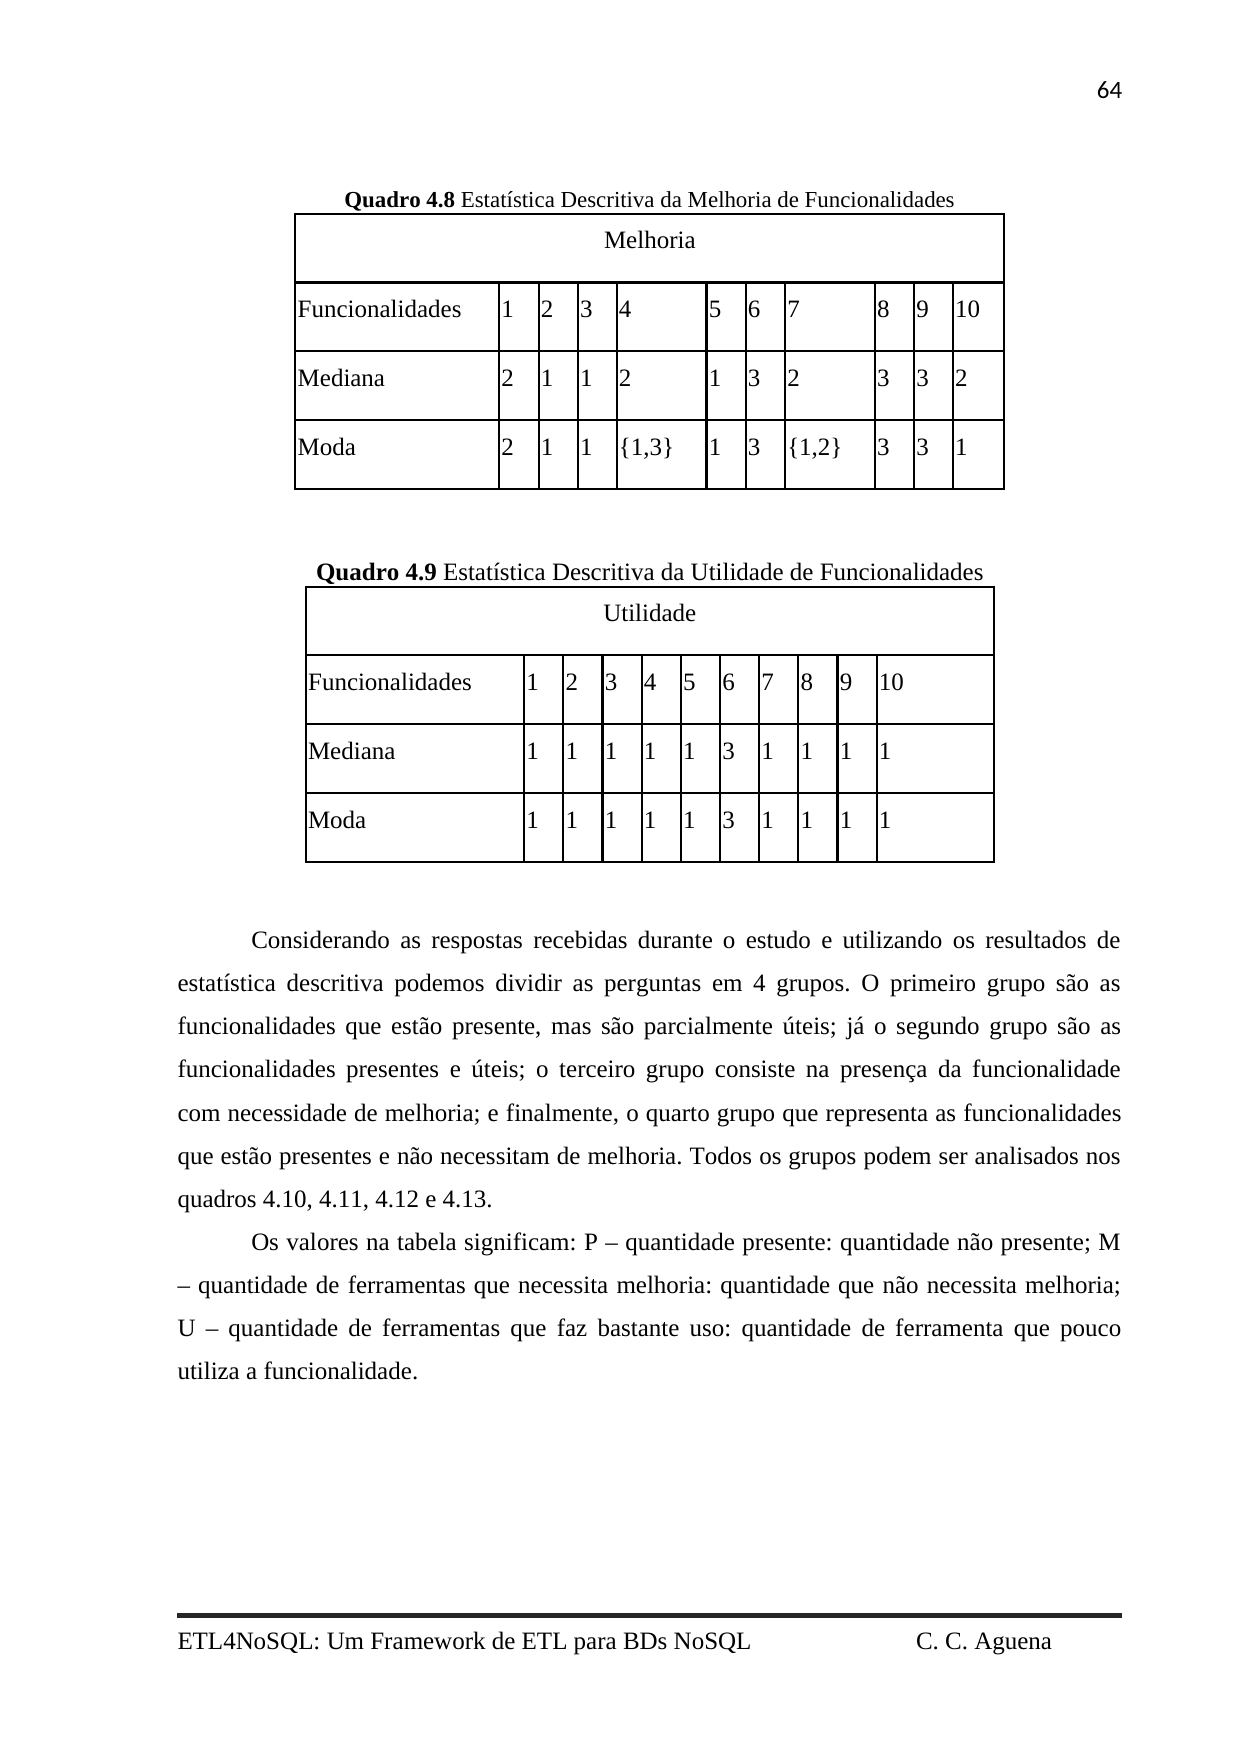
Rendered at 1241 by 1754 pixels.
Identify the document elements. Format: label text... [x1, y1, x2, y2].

table_cell 1 [760, 794, 797, 861]
table_cell 1 [878, 794, 993, 861]
table_cell 1 [564, 794, 601, 861]
table_cell 1 [540, 352, 577, 419]
table_cell 6 [747, 284, 784, 350]
table_cell {1,3} [618, 421, 705, 488]
table_cell 5 [708, 284, 745, 350]
table_cell 1 [799, 725, 836, 792]
table_cell 3 [747, 352, 784, 419]
table_cell 4 [618, 284, 705, 350]
table_cell 7 [786, 284, 874, 350]
table_cell 3 [915, 352, 952, 419]
table_cell 6 [721, 656, 758, 723]
table_cell 7 [760, 656, 797, 723]
table_cell 1 [540, 421, 577, 488]
table_cell 3 [721, 794, 758, 861]
table_cell 2 [954, 352, 1003, 419]
table_cell 1 [525, 725, 562, 792]
table_cell 5 [682, 656, 719, 723]
table_cell 1 [579, 352, 616, 419]
table_cell 1 [500, 284, 538, 350]
table_cell 9 [915, 284, 952, 350]
table_cell 1 [682, 725, 719, 792]
table_cell 3 [876, 352, 913, 419]
table_cell Funcionalidades [307, 656, 523, 723]
table_cell 1 [525, 794, 562, 861]
text Quadro 4.8 Estatística Descritiva da Melhoria de Funcionalidades [177, 177, 1122, 213]
table_cell 1 [954, 421, 1003, 488]
table_cell 3 [721, 725, 758, 792]
table_cell 4 [643, 656, 680, 723]
table_cell 2 [500, 352, 538, 419]
table_cell 1 [799, 794, 836, 861]
table_cell 3 [915, 421, 952, 488]
table_cell 3 [579, 284, 616, 350]
table_cell 8 [876, 284, 913, 350]
table_cell Mediana [296, 352, 498, 419]
table_cell 1 [708, 352, 745, 419]
table_cell 2 [500, 421, 538, 488]
table_cell 3 [747, 421, 784, 488]
table_header Melhoria [296, 215, 1003, 281]
table_cell 1 [878, 725, 993, 792]
table_cell 1 [839, 794, 876, 861]
table_cell 1 [579, 421, 616, 488]
table_cell 1 [643, 794, 680, 861]
table_cell 9 [839, 656, 876, 723]
table_cell {1,2} [786, 421, 874, 488]
table_cell 10 [878, 656, 993, 723]
table_cell 10 [954, 284, 1003, 350]
text Os valores na tabela significam: P – quantidade presente: quantidade não presente; M – quantidade de ferramentas que necessita melhoria: quantidade que não necessita melhoria; U – quantidade de ferramentas que faz bastante uso: quantidade de ferramenta que pouco utiliza a funcionalidade. [177, 1227, 1122, 1385]
table_cell 1 [839, 725, 876, 792]
table_cell Moda [296, 421, 498, 488]
table_cell 3 [876, 421, 913, 488]
table_cell Funcionalidades [296, 284, 498, 350]
table_cell Moda [307, 794, 523, 861]
text Quadro 4.9 Estatística Descritiva da Utilidade de Funcionalidades [177, 550, 1122, 586]
table_cell 1 [708, 421, 745, 488]
table_cell 1 [604, 794, 641, 861]
table_cell 3 [604, 656, 641, 723]
table_cell 1 [564, 725, 601, 792]
table_cell 2 [786, 352, 874, 419]
table_header Utilidade [307, 588, 993, 654]
table_cell 2 [618, 352, 705, 419]
table_cell 1 [682, 794, 719, 861]
table_cell 2 [564, 656, 601, 723]
table_cell 1 [760, 725, 797, 792]
table_cell 1 [604, 725, 641, 792]
table_cell Mediana [307, 725, 523, 792]
table_cell 2 [540, 284, 577, 350]
text Considerando as respostas recebidas durante o estudo e utilizando os resultados de estatística descritiva podemos dividir as perguntas em 4 grupos. O primeiro grupo são as funcionalidades que estão presente, mas são parcialmente úteis; já o segundo grupo são as funcionalidades presentes e úteis; o terceiro grupo consiste na presença da funcionalidade com necessidade de melhoria; e finalmente, o quarto grupo que representa as funcionalidades que estão presentes e não necessitam de melhoria. Todos os grupos podem ser analisados nos quadros 4.10, 4.11, 4.12 e 4.13. [177, 925, 1122, 1213]
table_cell 8 [799, 656, 836, 723]
table_cell 1 [643, 725, 680, 792]
table_cell 1 [525, 656, 562, 723]
